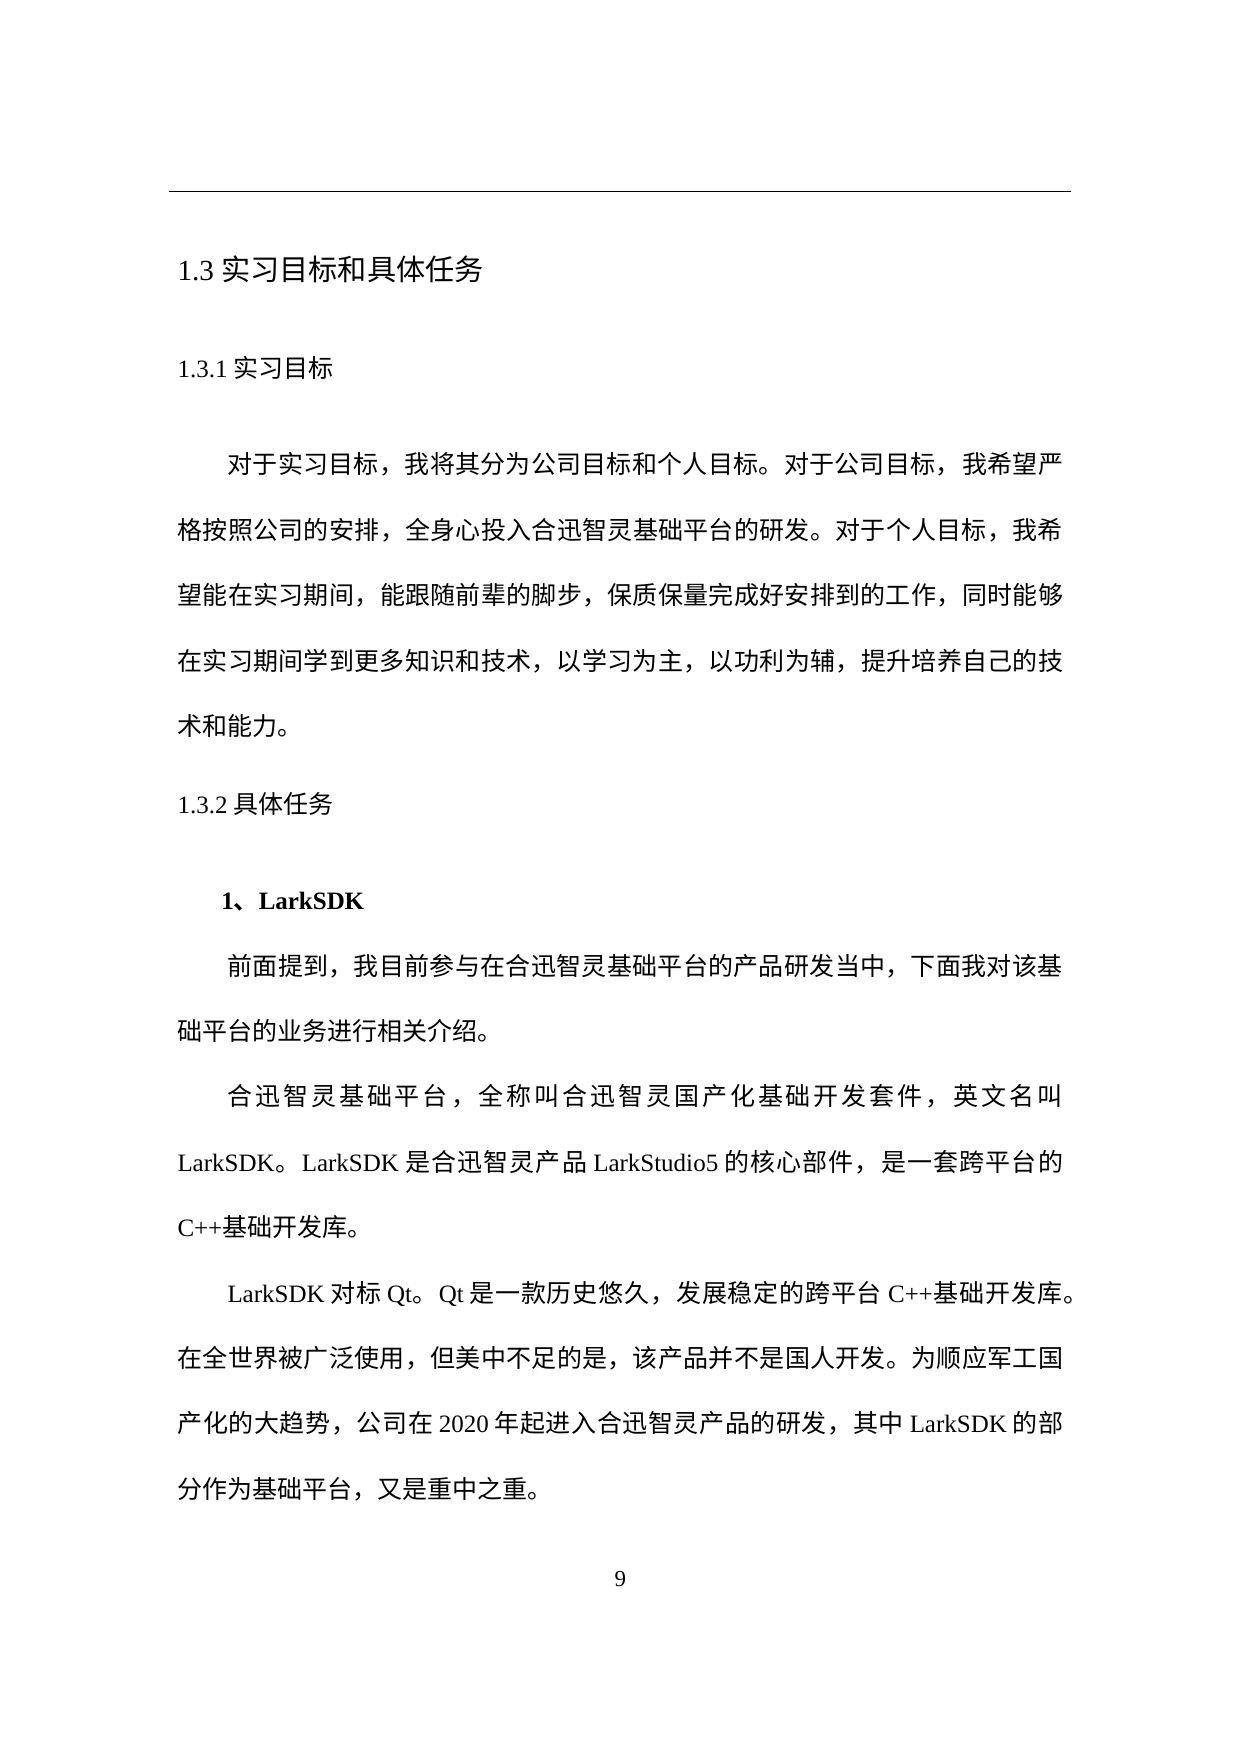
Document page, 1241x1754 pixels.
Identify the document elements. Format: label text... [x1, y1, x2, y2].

text 1、LarkSDK [177, 866, 1063, 931]
text LarkSDK对标Qt。Qt是一款历史悠久，发展稳定的跨平台C++基础开发库。在全世界被广泛使用，但美中不足的是，该产品并不是国人开发。为顺应军工国产化的大趋势，公司在2020年起进入合迅智灵产品的研发，其中LarkSDK的部分作为基础平台，又是重中之重。 [177, 1258, 1063, 1520]
subtitle 实习目标 [177, 334, 1063, 400]
subtitle 实习目标和具体任务 [177, 235, 1063, 301]
text 合迅智灵基础平台，全称叫合迅智灵国产化基础开发套件，英文名叫LarkSDK。LarkSDK是合迅智灵产品LarkStudio5的核心部件，是一套跨平台的C++基础开发库。 [177, 1062, 1063, 1258]
text 对于实习目标，我将其分为公司目标和个人目标。对于公司目标，我希望严格按照公司的安排，全身心投入合迅智灵基础平台的研发。对于个人目标，我希望能在实习期间，能跟随前辈的脚步，保质保量完成好安排到的工作，同时能够在实习期间学到更多知识和技术，以学习为主，以功利为辅，提升培养自己的技术和能力。 [177, 430, 1063, 757]
text 前面提到，我目前参与在合迅智灵基础平台的产品研发当中，下面我对该基础平台的业务进行相关介绍。 [177, 931, 1063, 1062]
subtitle 具体任务 [177, 770, 1063, 835]
